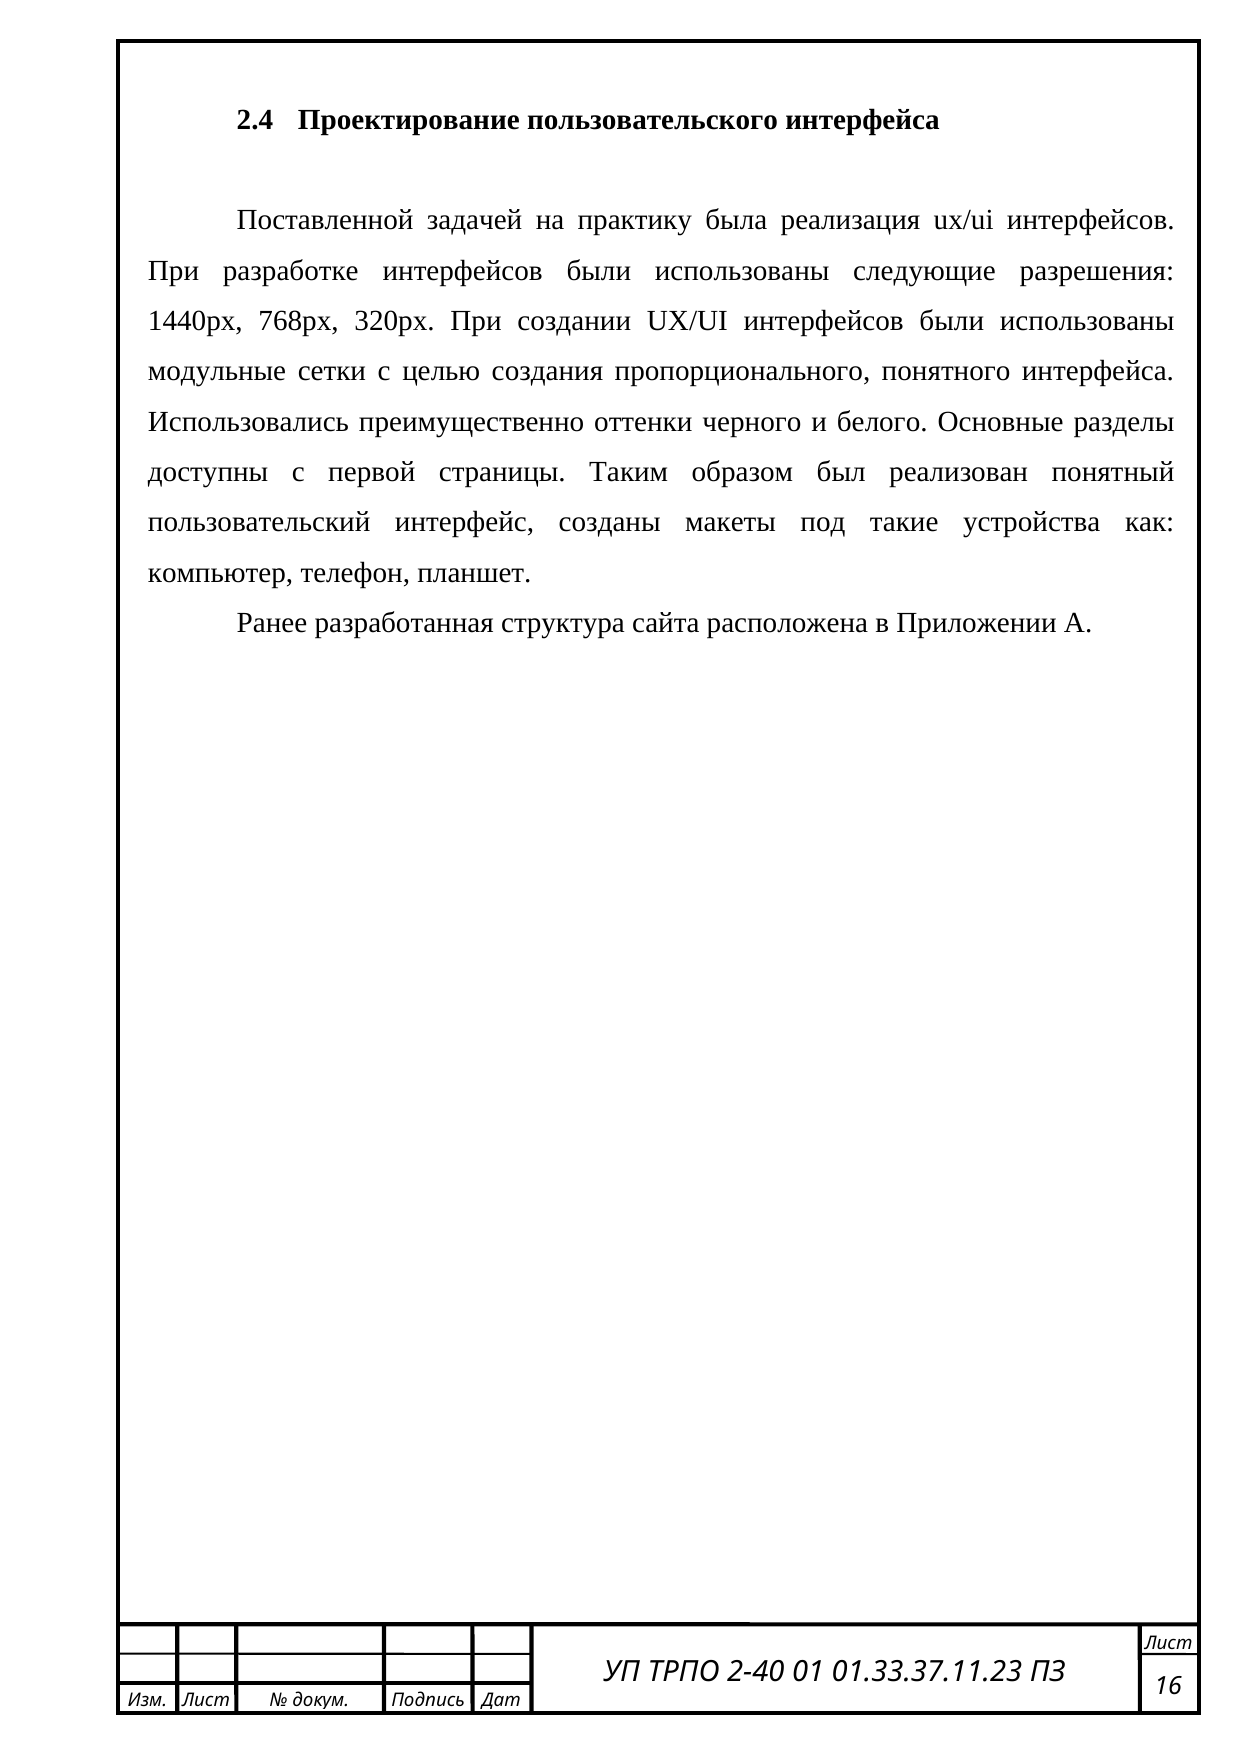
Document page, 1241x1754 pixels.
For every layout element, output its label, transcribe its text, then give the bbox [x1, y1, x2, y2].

text Поставленной задачей на практику была реализация ux/ui интерфейсов. При разработке интерфейсов были использованы следующие разрешения: 1440px, 768px, 320px. При создании UX/UI интерфейсов были использованы модульные сетки с целью создания пропорционального, понятного интерфейса. Использовались преимущественно оттенки черного и белого. Основные разделы доступны с первой страницы. Таким образом был реализован понятный пользовательский интерфейс, созданы макеты под такие устройства как: компьютер, телефон, планшет. [148, 202, 1175, 588]
list Проектирование пользовательского интерфейса [148, 102, 1175, 135]
text Ранее разработанная структура сайта расположена в Приложении А. [148, 605, 1175, 638]
